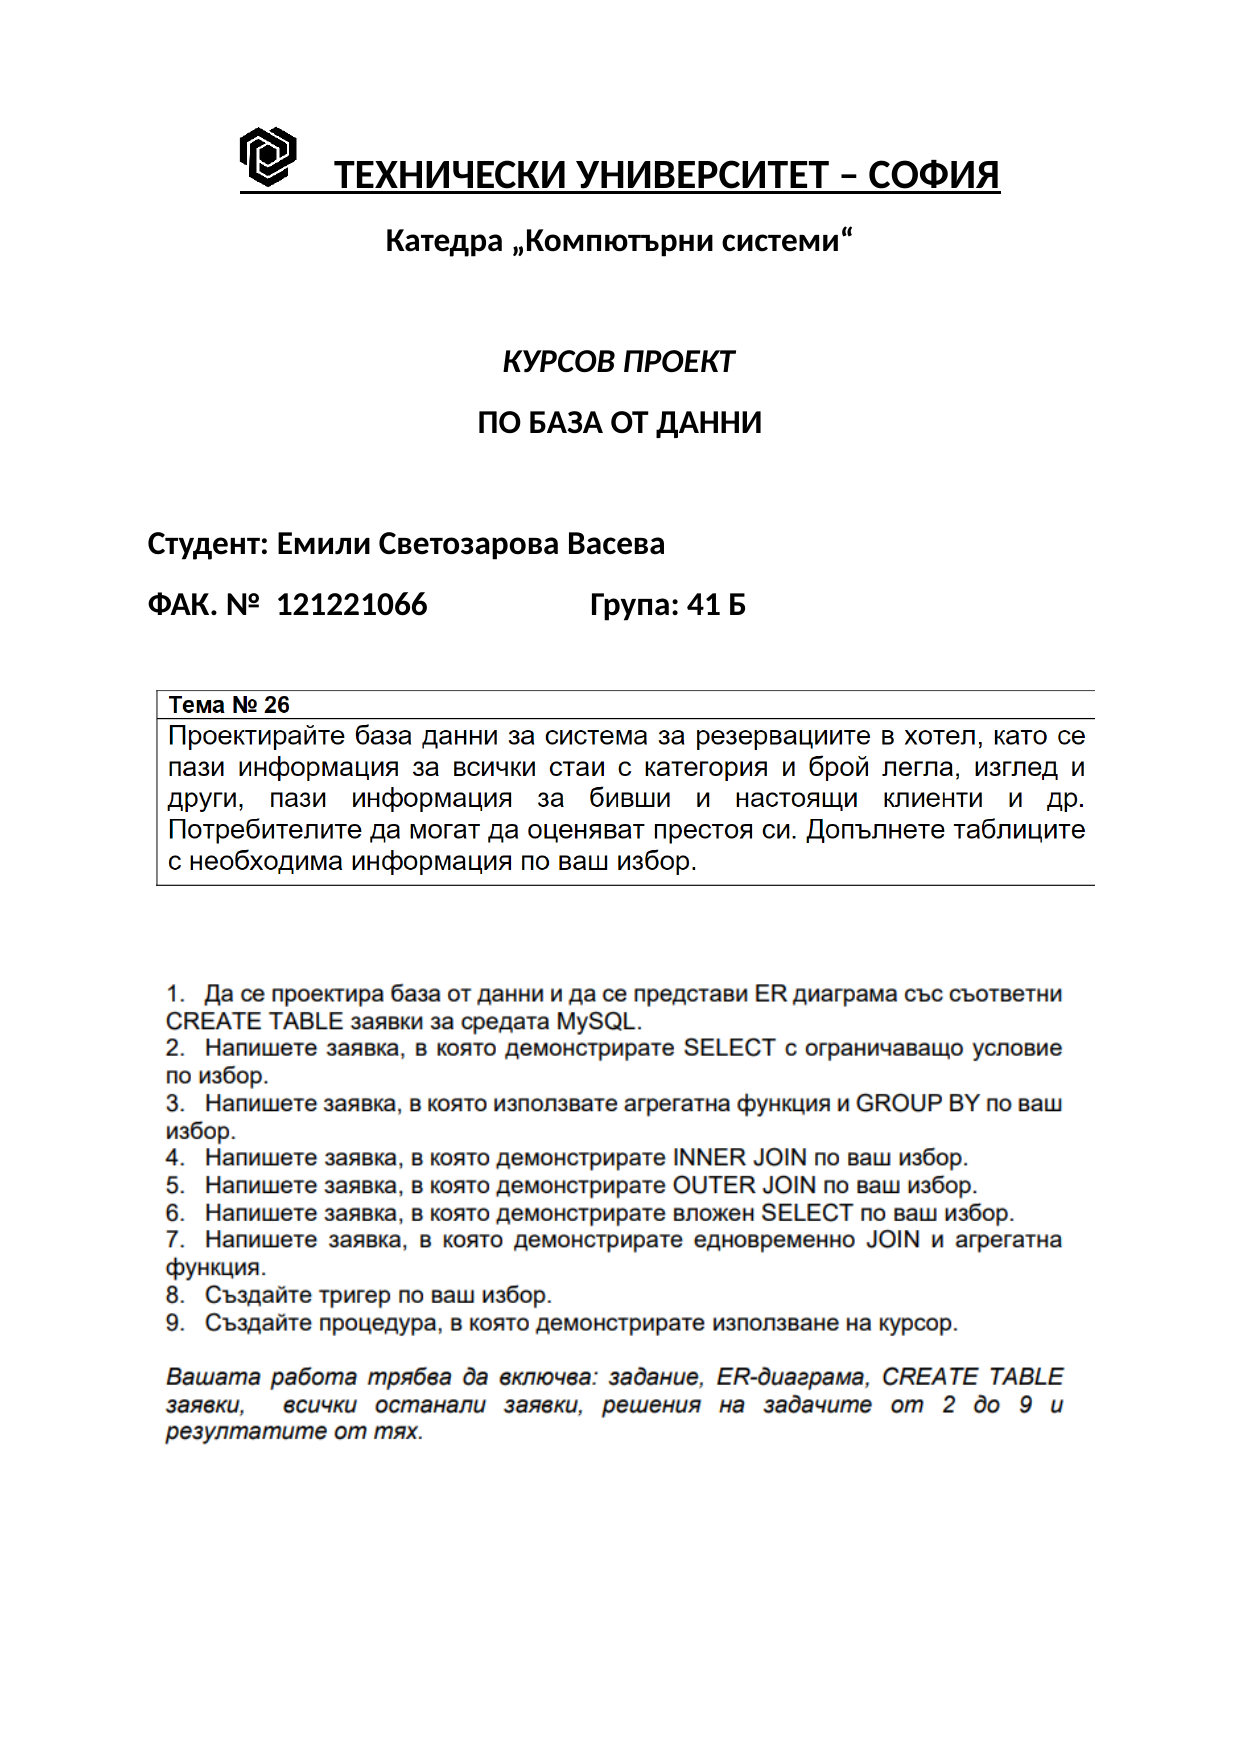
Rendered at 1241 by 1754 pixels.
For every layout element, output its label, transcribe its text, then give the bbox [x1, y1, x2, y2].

picture [150, 967, 1085, 1448]
text ФАК. № 121221066 Група: 41 Б [148, 583, 1093, 624]
text ТЕХНИЧЕСКИ УНИВЕРСИТЕТ – СОФИЯ [148, 148, 1093, 198]
text Катедра „Компютърни системи“ [148, 219, 1093, 260]
text КУРСОВ ПРОЕКТ [148, 340, 1093, 381]
picture [237, 124, 299, 148]
text ПО БАЗА ОТ ДАННИ [148, 401, 1093, 442]
text Студент: Емили Светозарова Васева [148, 522, 1093, 563]
picture [154, 687, 1094, 885]
